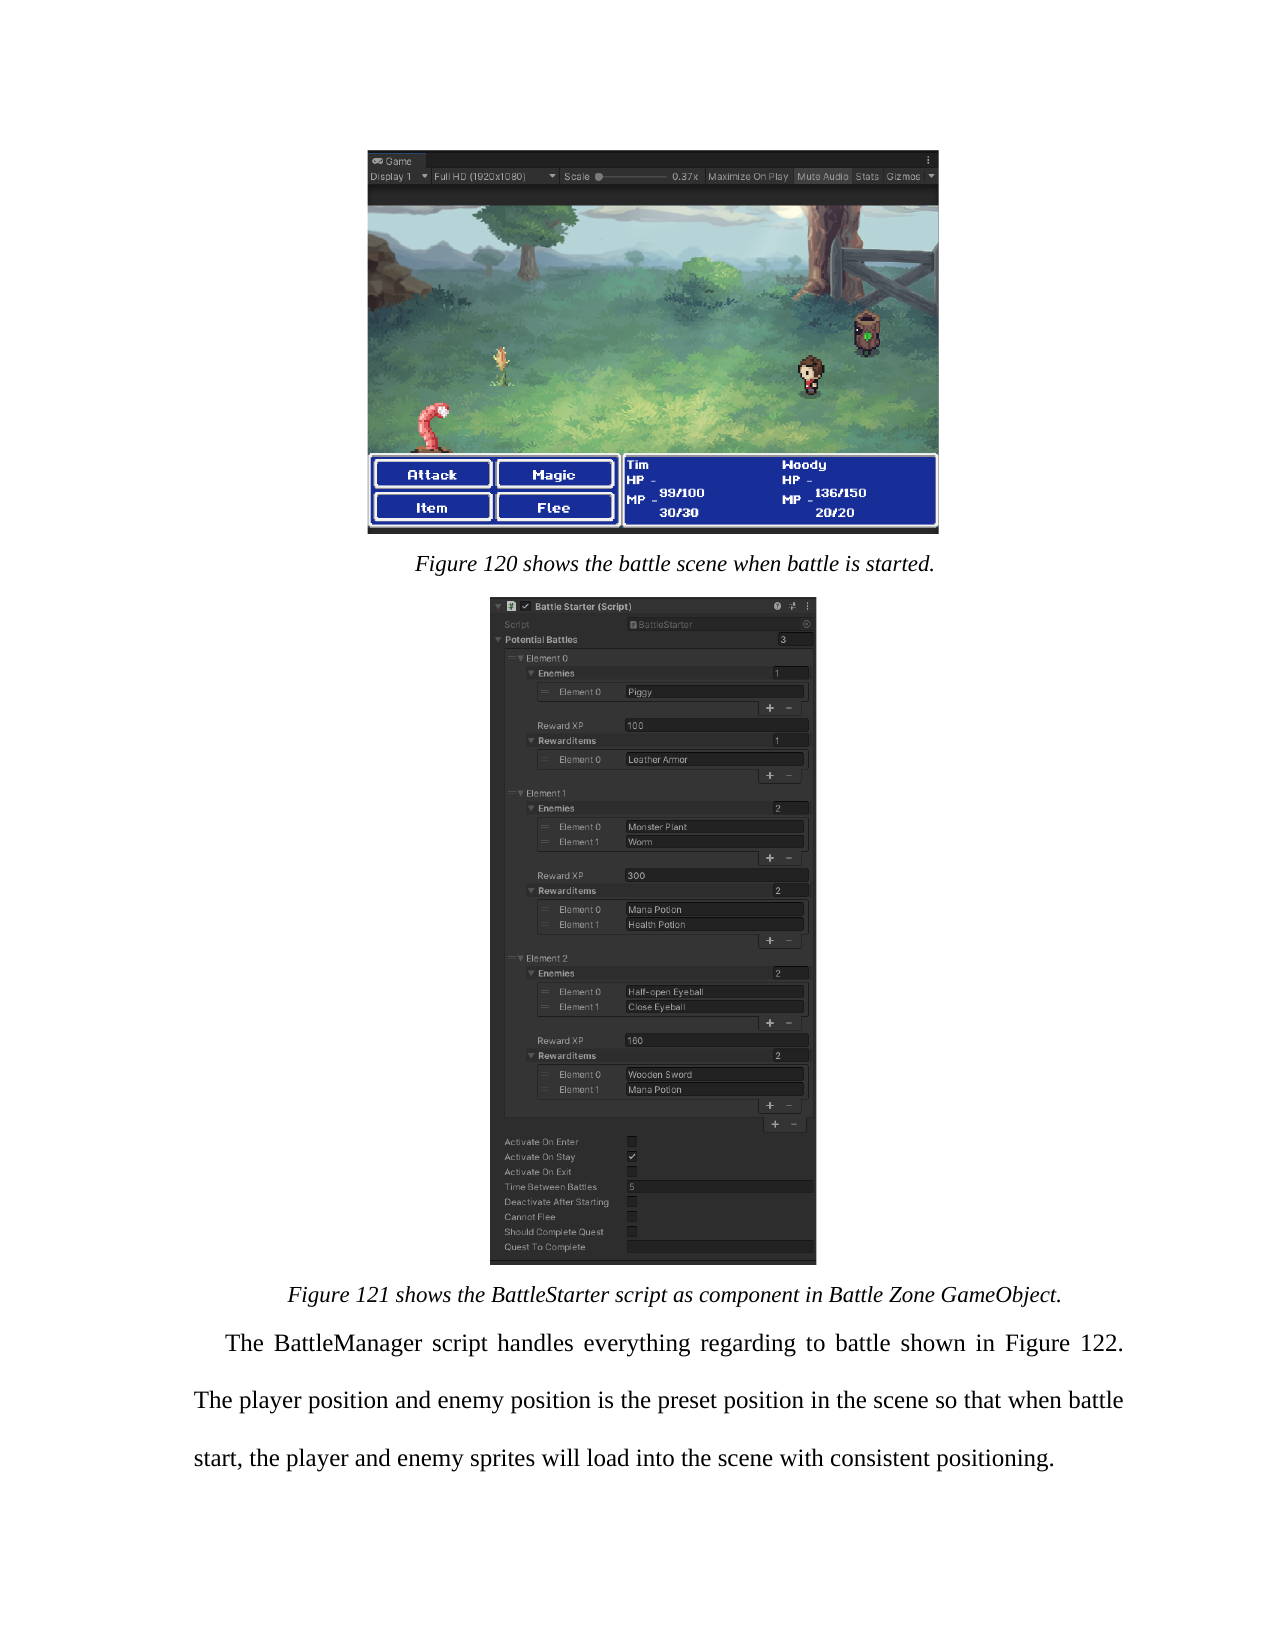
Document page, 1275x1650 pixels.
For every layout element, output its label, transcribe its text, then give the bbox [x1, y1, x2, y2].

picture [490, 597, 817, 1265]
text The BattleManager script handles everything regarding to battle shown in Figure 122. The player position and enemy position is the preset position in the scene so that when battle start, the player and enemy sprites will load into the scene with consistent positioning. [194, 1328, 1125, 1472]
picture [367, 150, 939, 534]
